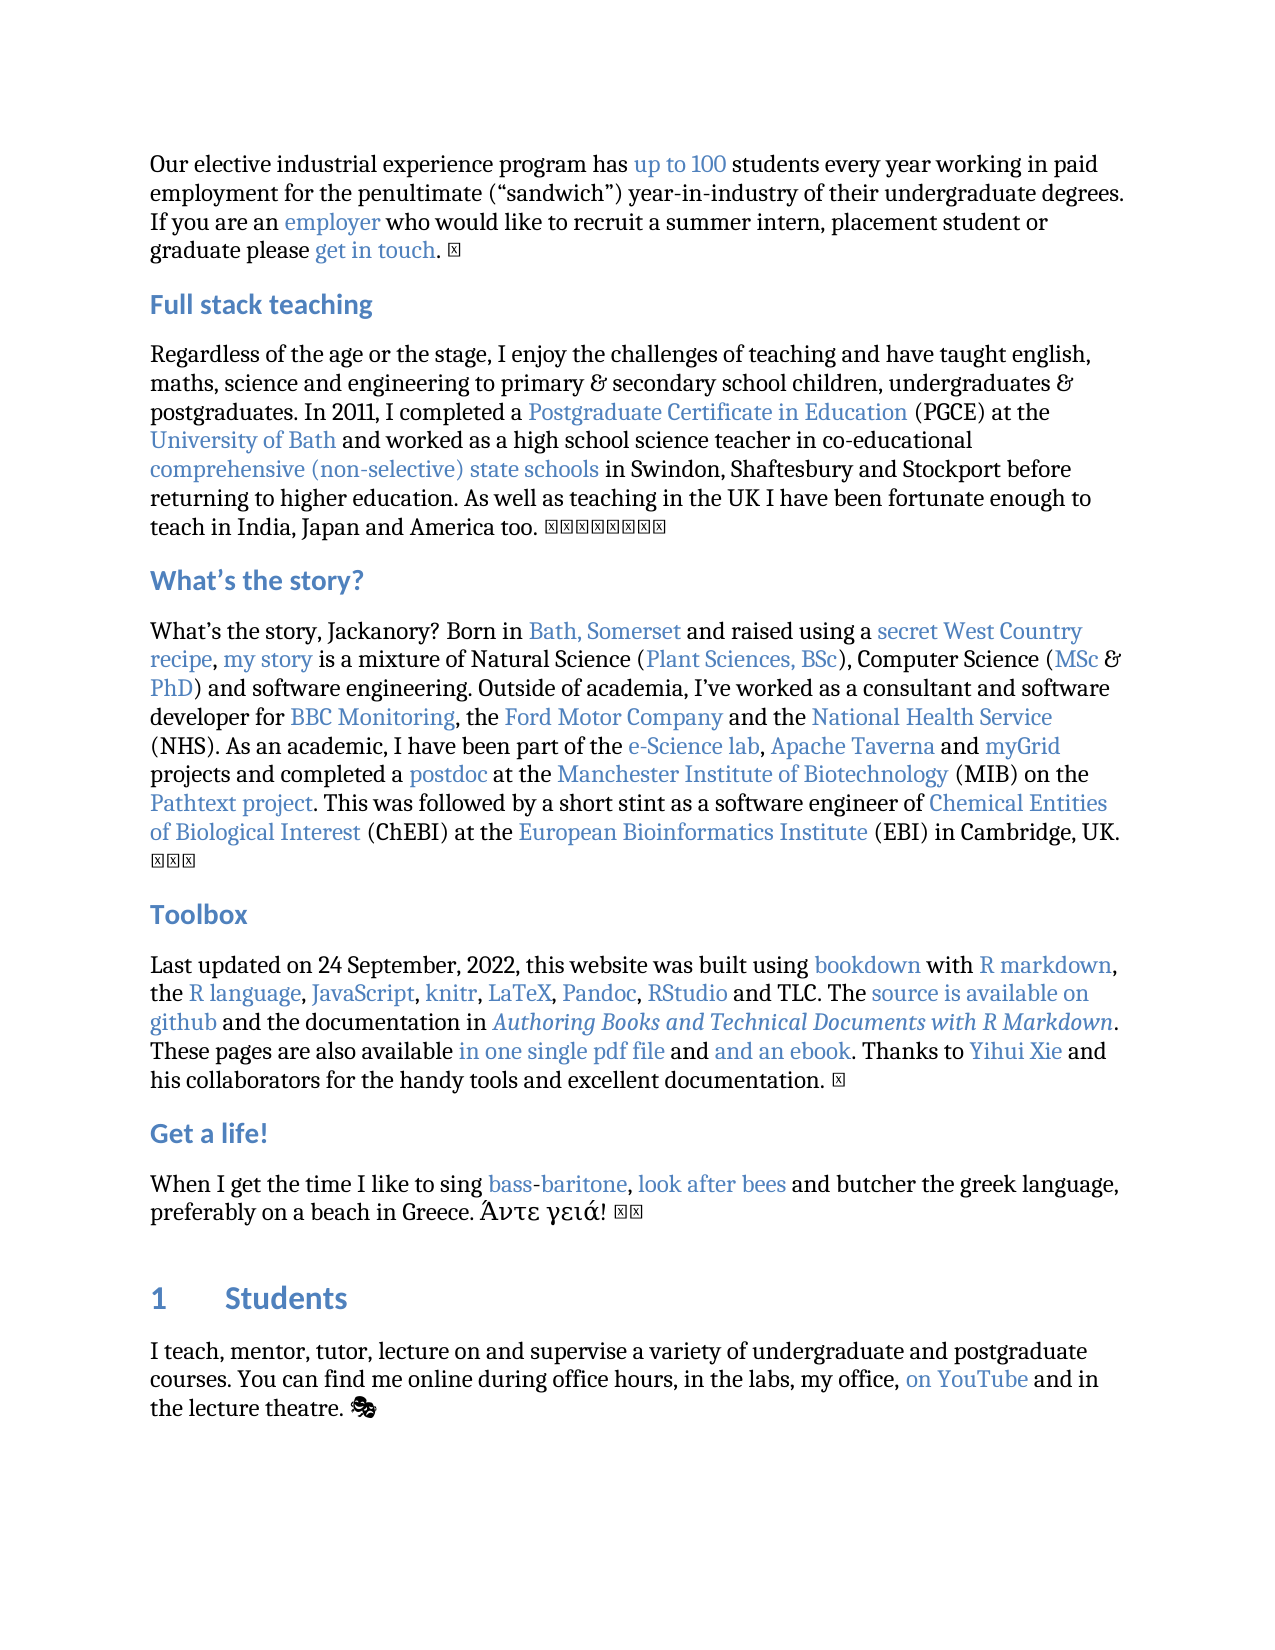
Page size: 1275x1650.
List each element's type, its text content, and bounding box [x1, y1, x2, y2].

text I teach, mentor, tutor, lecture on and supervise a variety of undergraduate and postgraduate courses. You can find me online during office hours, in the labs, my office, on YouTube and in the lecture theatre. 🎭 [150, 1337, 1125, 1423]
text When I get the time I like to sing bass-baritone, look after bees and butcher the greek language, preferably on a beach in Greece. Άντε γειά! 🏖️🇬🇷 [150, 1169, 1125, 1227]
text What’s the story, Jackanory? Born in Bath, Somerset and raised using a secret West Country recipe, my story is a mixture of Natural Science (Plant Sciences, BSc), Computer Science (MSc & PhD) and software engineering. Outside of academia, I’ve worked as a consultant and software developer for BBC Monitoring, the Ford Motor Company and the National Health Service (NHS). As an academic, I have been part of the e-Science lab, Apache Taverna and myGrid projects and completed a postdoc at the Manchester Institute of Biotechnology (MIB) on the Pathtext project. This was followed by a short stint as a software engineer of Chemical Entities of Biological Interest (ChEBI) at the European Bioinformatics Institute (EBI) in Cambridge, UK. 🧬🇪🇺 [150, 617, 1125, 875]
text Our elective industrial experience program has up to 100 students every year working in paid employment for the penultimate (“sandwich”) year-in-industry of their undergraduate degrees. If you are an employer who would like to recruit a summer intern, placement student or graduate please get in touch. 🐝 [150, 150, 1125, 265]
subtitle Full stack teaching [150, 286, 1125, 321]
text Regardless of the age or the stage, I enjoy the challenges of teaching and have taught english, maths, science and engineering to primary & secondary school children, undergraduates & postgraduates. In 2011, I completed a Postgraduate Certificate in Education (PGCE) at the University of Bath and worked as a high school science teacher in co-educational comprehensive (non-selective) state schools in Swindon, Shaftesbury and Stockport before returning to higher education. As well as teaching in the UK I have been fortunate enough to teach in India, Japan and America too. 🇬🇧🇮🇳🇯🇵🇺🇸 [150, 340, 1125, 541]
subtitle Get a life! [150, 1115, 1125, 1151]
text Last updated on 24 September, 2022, this website was built using bookdown with R markdown, the R language, JavaScript, knitr, LaTeX, Pandoc, RStudio and TLC. The source is available on github and the documentation in Authoring Books and Technical Documents with R Markdown. These pages are also available in one single pdf file and and an ebook. Thanks to Yihui Xie and his collaborators for the handy tools and excellent documentation. 🙏 [150, 951, 1125, 1094]
subtitle What’s the story? [150, 562, 1125, 598]
subtitle Toolbox [150, 896, 1125, 932]
subtitle 1 Students [150, 1277, 1125, 1318]
